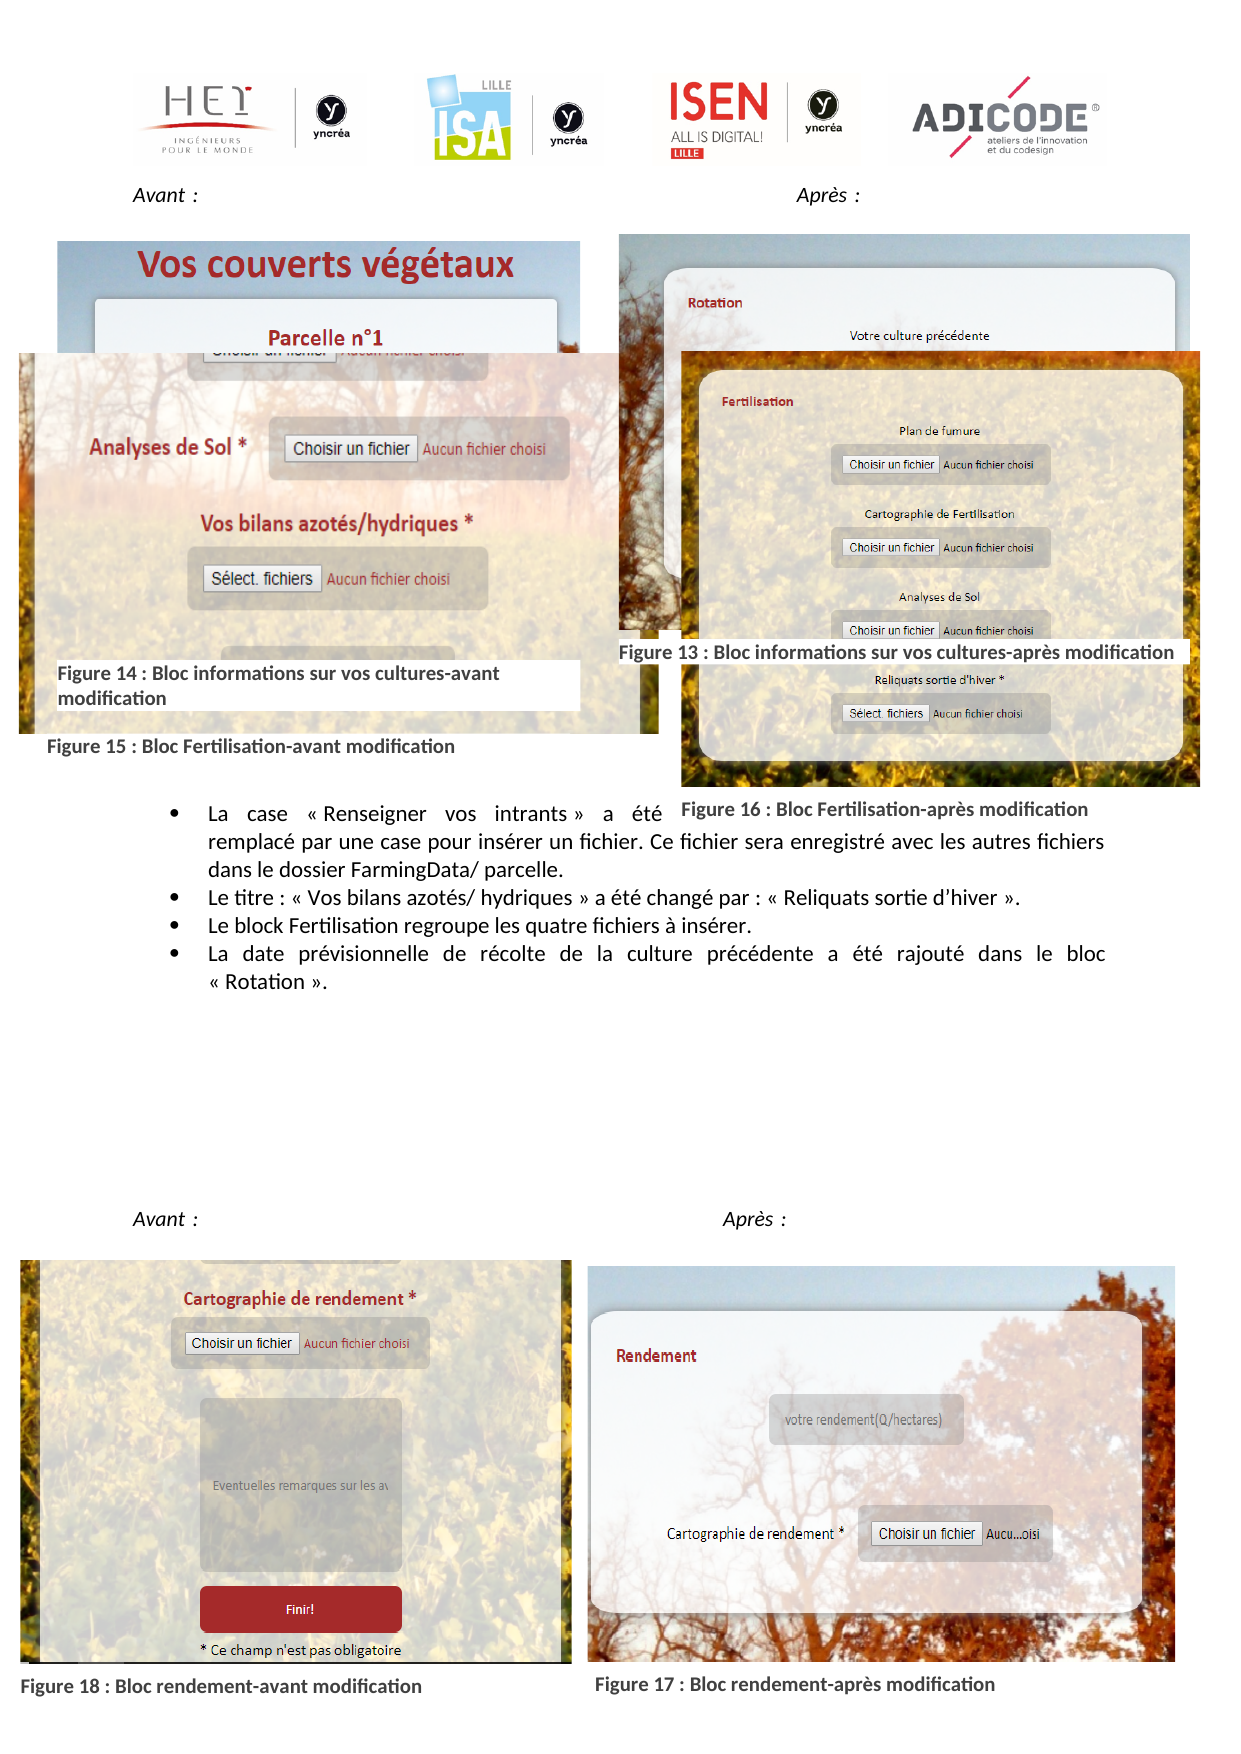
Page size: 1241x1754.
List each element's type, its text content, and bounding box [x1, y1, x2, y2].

list Le block Fertilisation regroupe les quatre fichiers à insérer. [170, 911, 1107, 939]
picture [18, 234, 1200, 787]
list Le titre : « Vos bilans azotés/ hydriques » a été changé par : « Reliquats sortie d’hiver ». [170, 883, 1107, 911]
list La date prévisionnelle de récolte de la culture précédente a été rajouté dans le bloc « Rotation ». [170, 939, 1107, 995]
list La case « Renseigner vos intrants » a été remplacé par une case pour insérer un fichier. Ce fichier sera enregistré avec les autres fichiers dans le dossier FarmingData/ parcelle. [170, 799, 1107, 883]
text Avant : Après : [133, 1205, 1107, 1232]
picture [587, 1266, 1175, 1662]
text Avant : Après : [133, 181, 1107, 208]
picture [20, 1260, 572, 1664]
picture [132, 73, 1108, 166]
